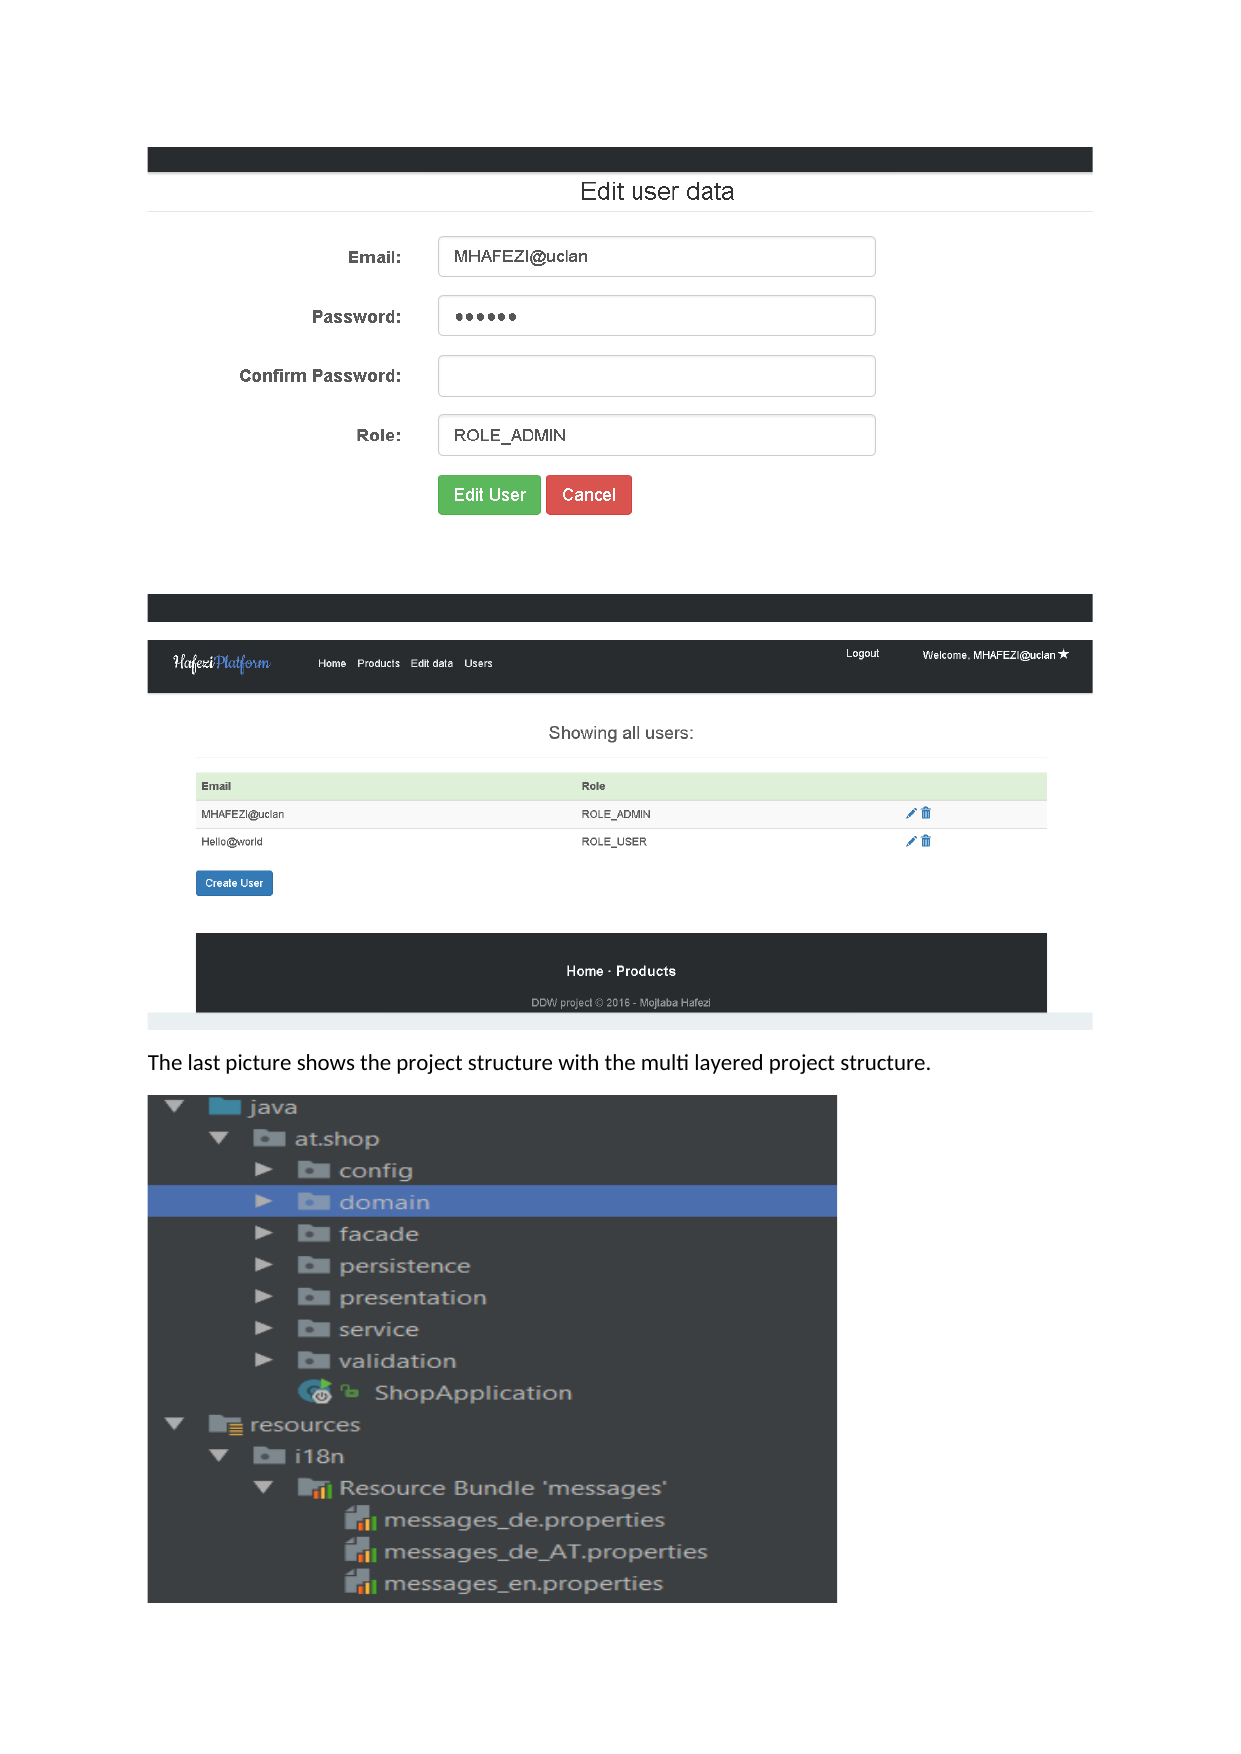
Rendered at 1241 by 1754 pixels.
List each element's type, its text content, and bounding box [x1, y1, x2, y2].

text The last picture shows the project structure with the multi layered project structure. [148, 1048, 1093, 1077]
picture [147, 147, 1093, 622]
picture [147, 640, 1093, 1030]
picture [147, 1095, 838, 1603]
